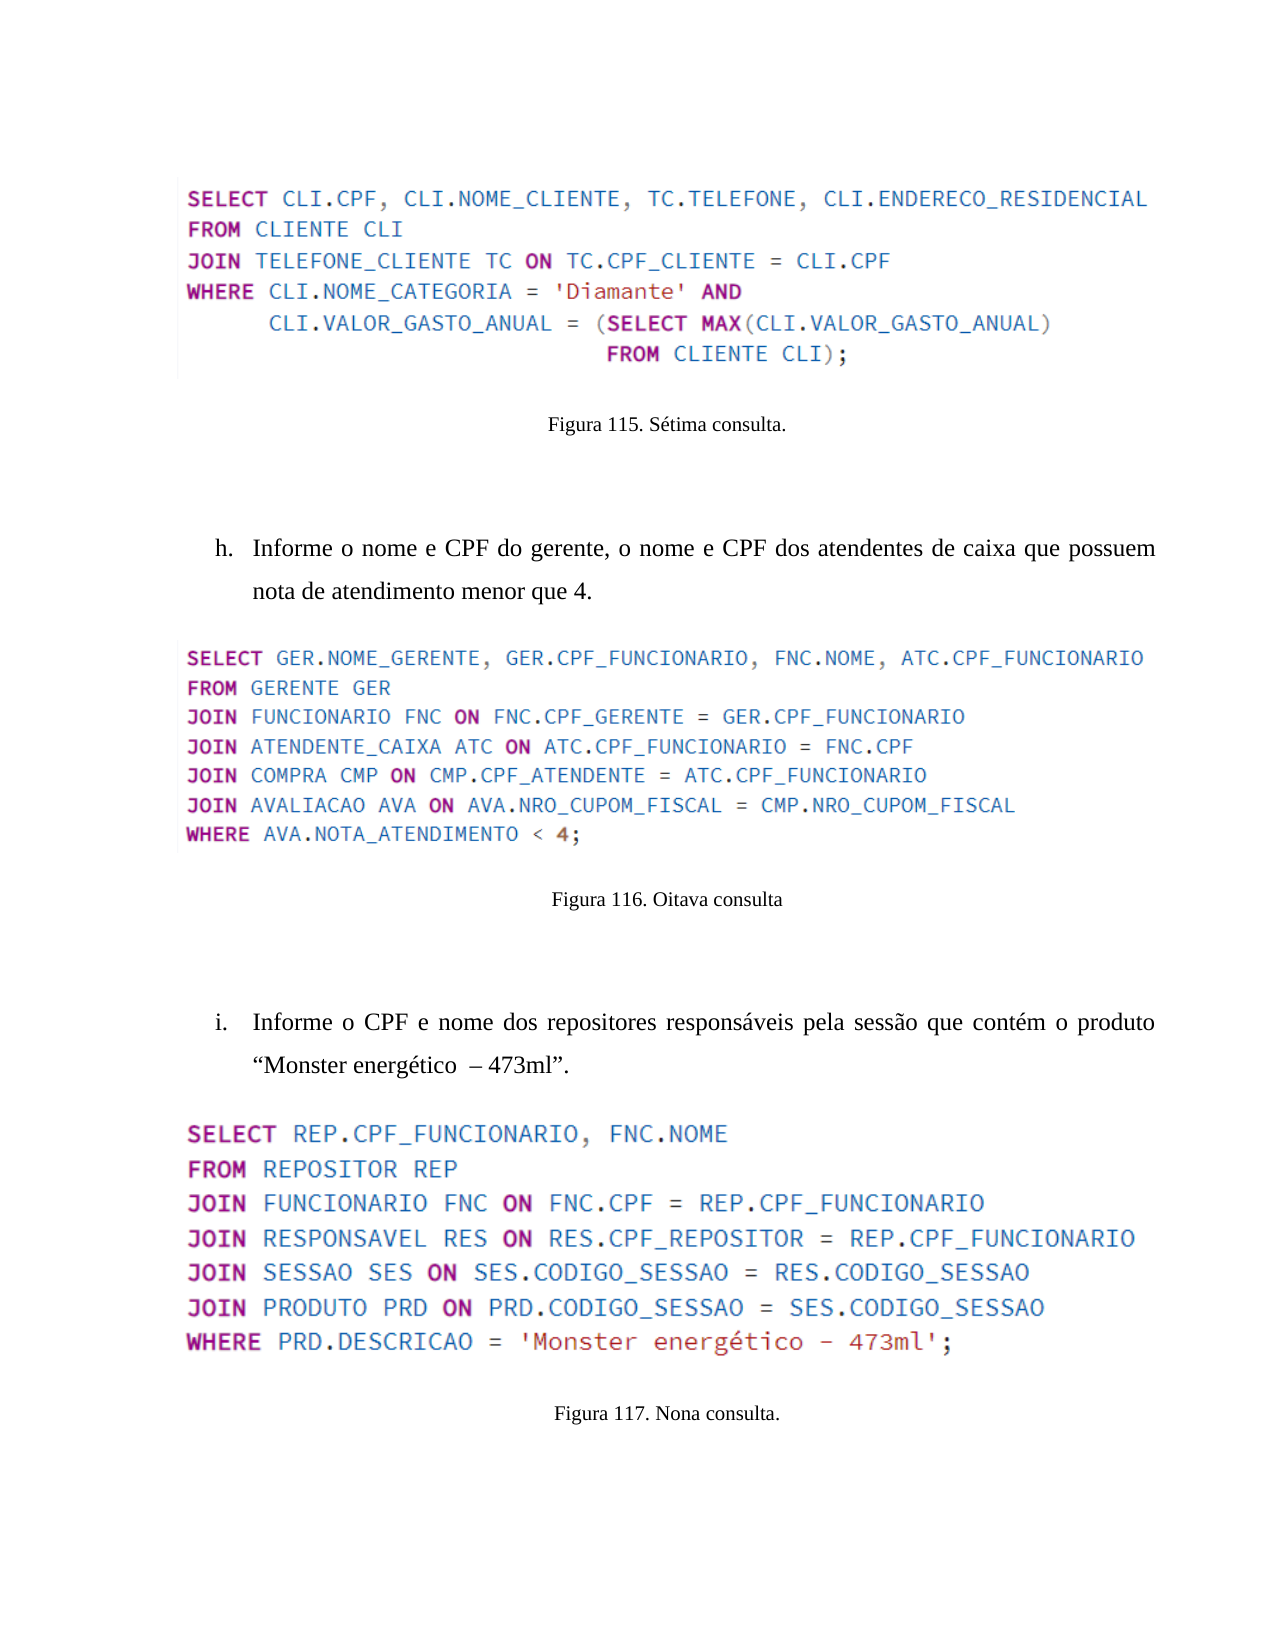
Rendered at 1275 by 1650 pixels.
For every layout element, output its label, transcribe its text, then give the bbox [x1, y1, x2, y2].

list Informe o nome e CPF do gerente, o nome e CPF dos atendentes de caixa que possuem nota de atendimento menor que 4. [215, 533, 1157, 605]
picture [177, 1114, 1157, 1367]
picture [177, 640, 1157, 853]
list Informe o CPF e nome dos repositores responsáveis pela sessão que contém o produto “Monster energético – 473ml”. [215, 1007, 1157, 1079]
text Figura 116. Oitava consulta [177, 887, 1157, 911]
text Figura 115. Sétima consulta. [177, 412, 1157, 436]
picture [177, 177, 1157, 379]
text Figura 117. Nona consulta. [177, 1401, 1157, 1424]
